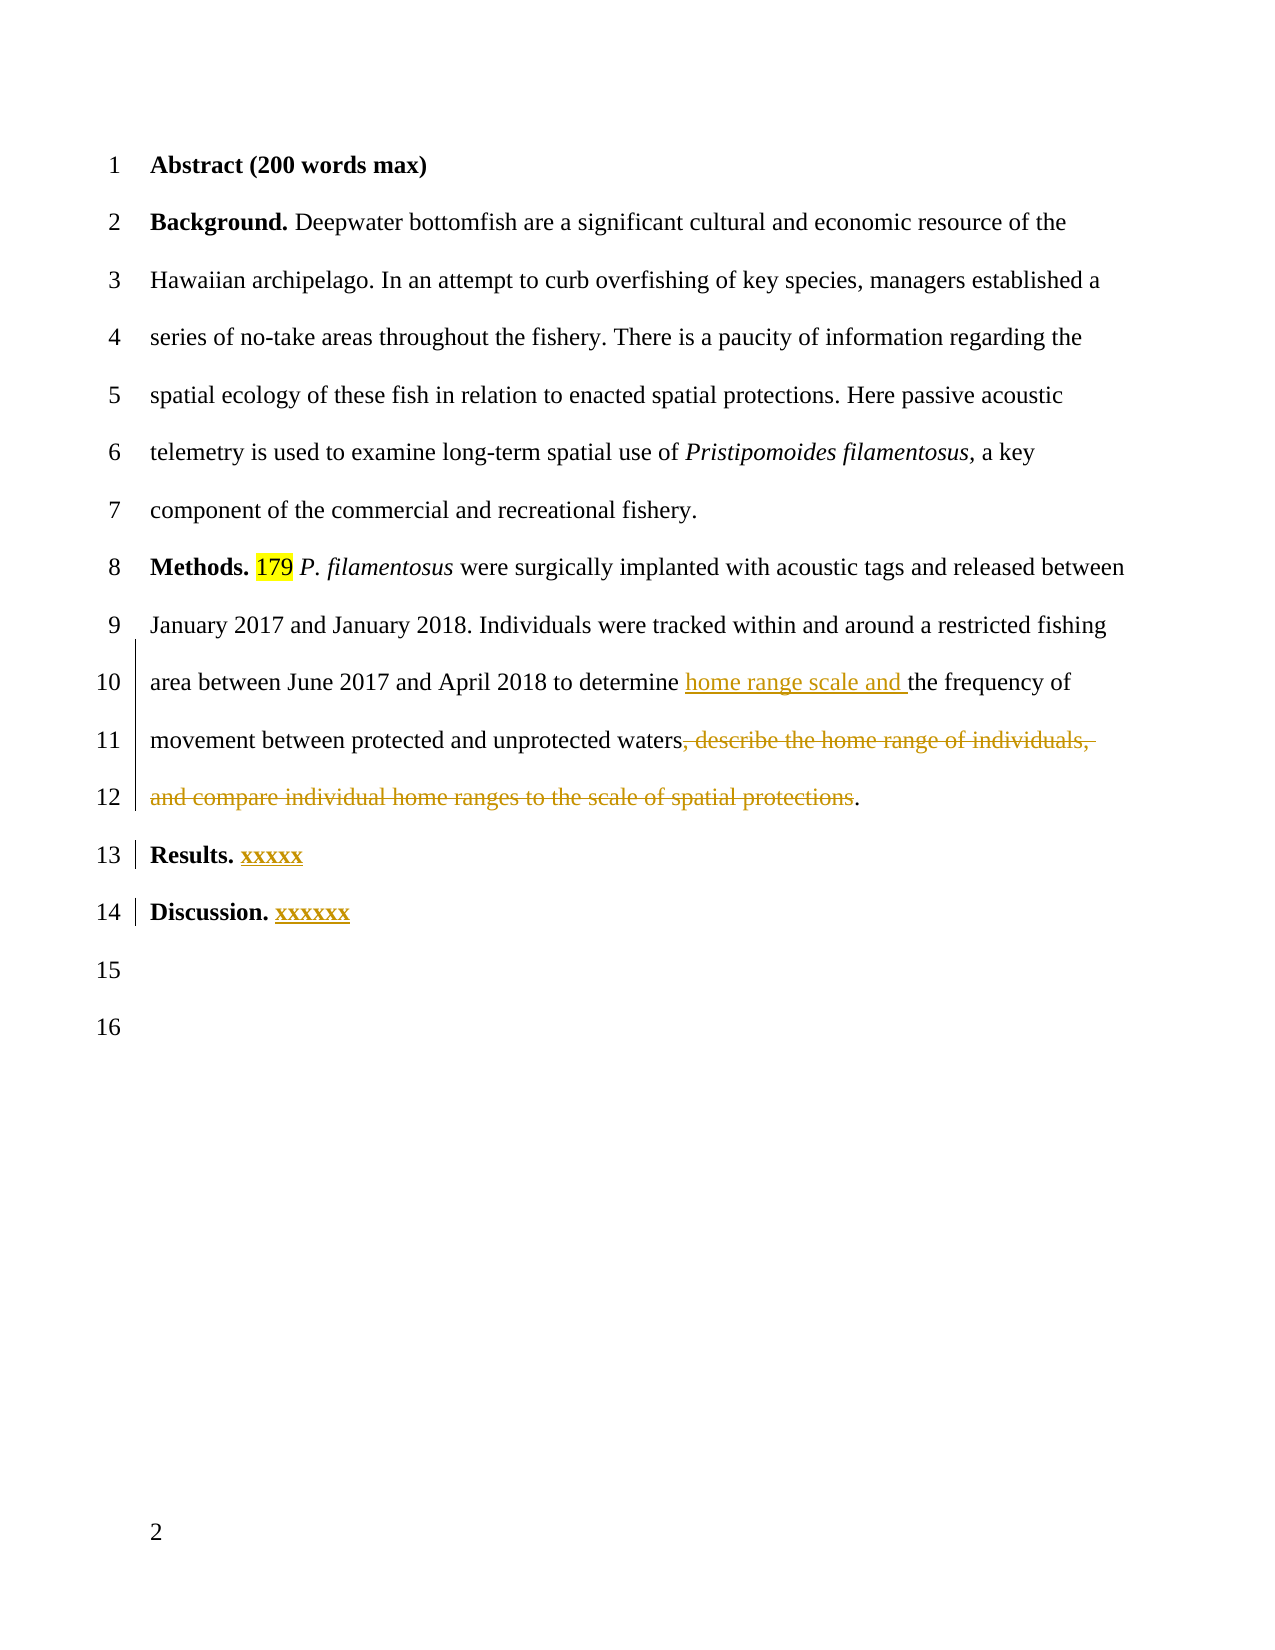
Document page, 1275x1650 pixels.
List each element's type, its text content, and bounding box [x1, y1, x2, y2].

text Discussion. [150, 897, 1125, 926]
text Background. Deepwater bottomfish are a significant cultural and economic resource of the Hawaiian archipelago. In an attempt to curb overfishing of key species, managers established a series of no-take areas throughout the fishery. There is a paucity of information regarding the spatial ecology of these fish in relation to enacted spatial protections. Here passive acoustic telemetry is used to examine long-term spatial use of Pristipomoides filamentosus, a key component of the commercial and recreational fishery. [150, 207, 1125, 524]
text Methods. 179 P. filamentosus were surgically implanted with acoustic tags and released between January 2017 and January 2018. Individuals were tracked within and around a restricted fishing area between June 2017 and April 2018 to determine the frequency of movement between protected and unprotected waters. [150, 552, 1125, 811]
text Abstract (200 words max) [150, 150, 1125, 179]
text Results. [150, 840, 1125, 869]
